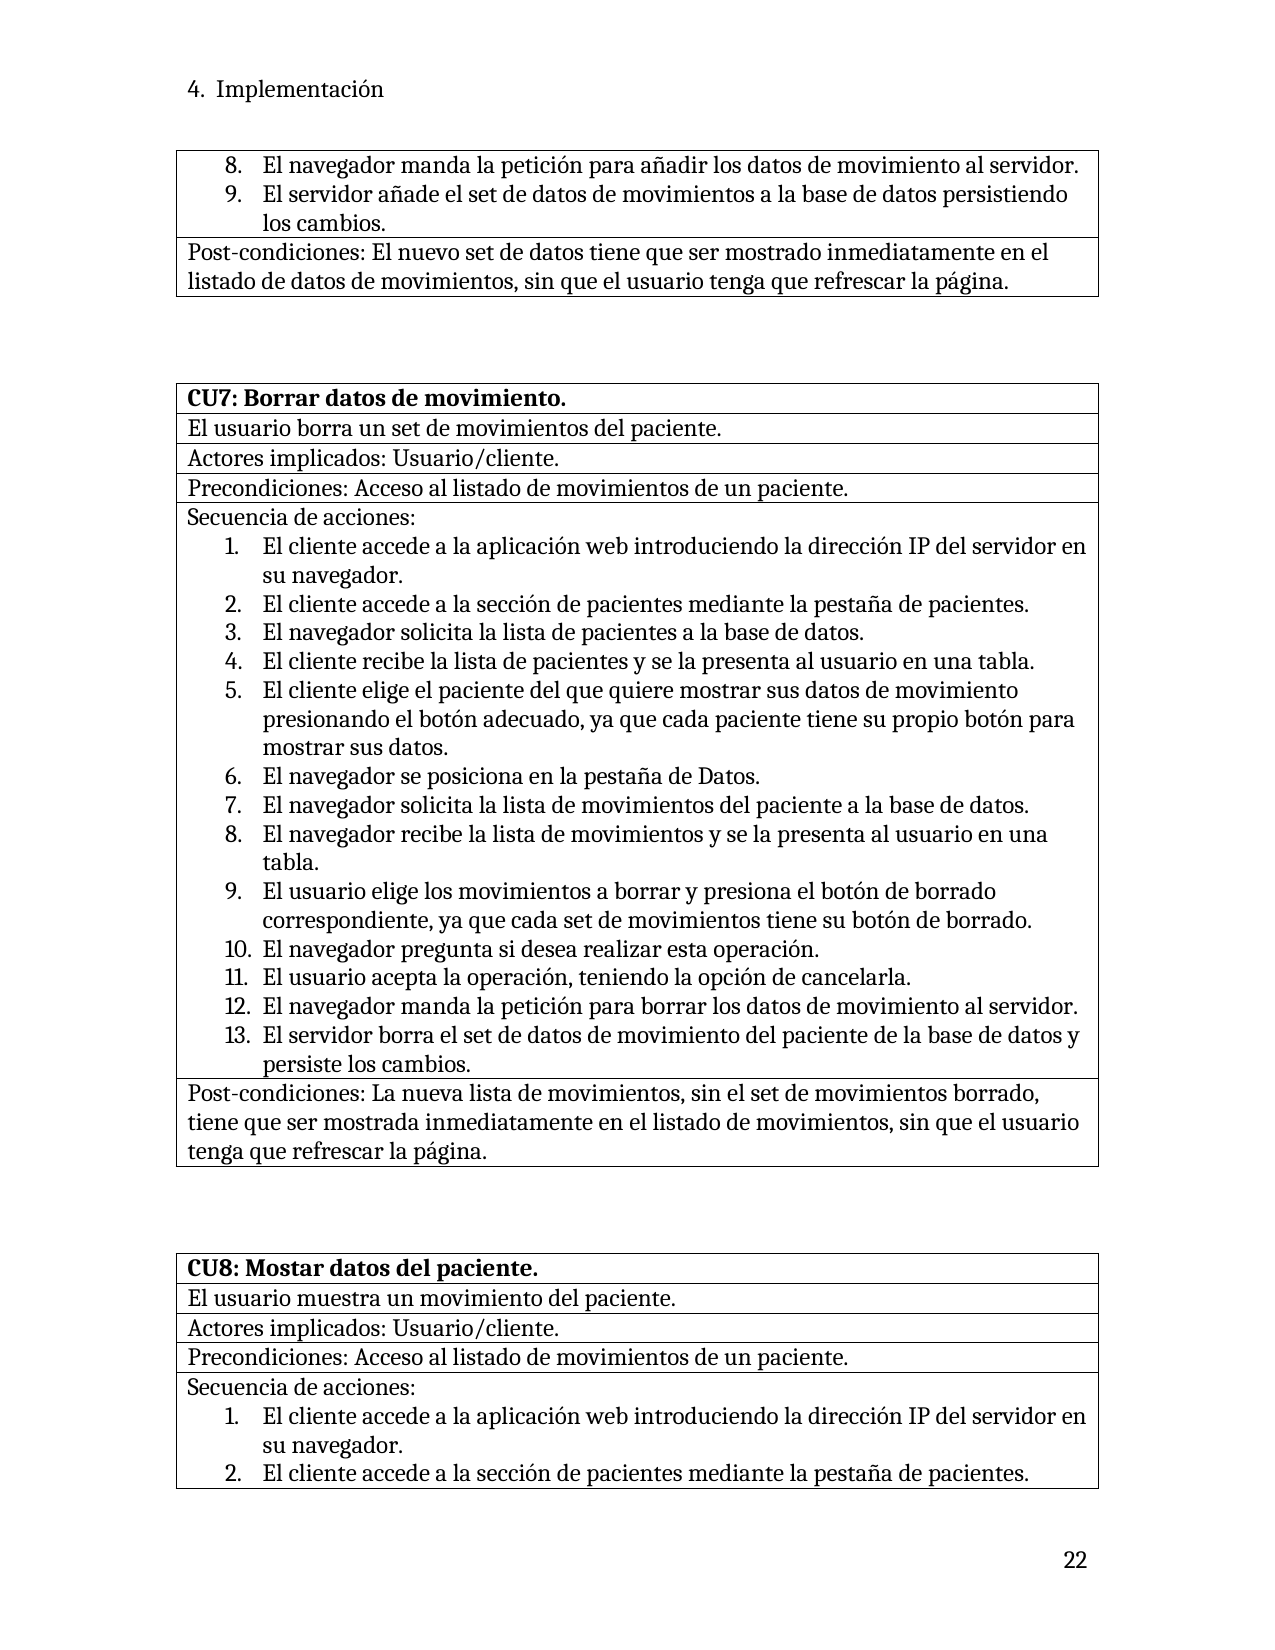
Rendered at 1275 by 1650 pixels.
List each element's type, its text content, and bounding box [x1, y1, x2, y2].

table_cell Post-condiciones: El nuevo set de datos tiene que ser mostrado inmediatamente en el listado de datos de movimientos, sin que el usuario tenga que refrescar la página. [177, 238, 1098, 296]
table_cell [177, 1373, 1098, 1488]
table_header CU8: Mostar datos del paciente. [177, 1254, 1098, 1283]
table_cell Secuencia de acciones: El cliente accede a la aplicación web introduciendo la dirección IP del servidor en su navegador. El cliente accede a la sección de pacientes mediante la pestaña de pacientes. El navegador solicita la lista de pacientes a la base de datos. El cliente recibe la lista de pacientes y se la presenta al usuario en una tabla. El cliente elige el paciente del que quiere mostrar sus datos de movimiento presionando el botón adecuado, ya que cada paciente tiene su propio botón para mostrar sus datos. El navegador se posiciona en la pestaña de Datos. El navegador solicita la lista de movimientos del paciente a la base de datos. El navegador recibe la lista de movimientos y se la presenta al usuario en una tabla. El usuario elige los movimientos a borrar y presiona el botón de borrado correspondiente, ya que cada set de movimientos tiene su botón de borrado. El navegador pregunta si desea realizar esta operación. El usuario acepta la operación, teniendo la opción de cancelarla. El navegador manda la petición para borrar los datos de movimiento al servidor. El servidor borra el set de datos de movimiento del paciente de la base de datos y persiste los cambios. [177, 503, 1098, 1078]
table_header CU7: Borrar datos de movimiento. [177, 384, 1098, 413]
table_cell El usuario borra un set de movimientos del paciente. [177, 414, 1098, 443]
table_cell Actores implicados: Usuario/cliente. [177, 444, 1098, 472]
table_cell Actores implicados: Usuario/cliente. [177, 1314, 1098, 1342]
table_cell El usuario muestra del paciente. [177, 1284, 1098, 1312]
table_cell Precondiciones: Acceso al listado de movimientos de un paciente. [177, 474, 1098, 502]
table_cell Precondiciones: Acceso al listado de movimientos de un paciente. [177, 1343, 1098, 1372]
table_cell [177, 151, 1098, 237]
table_cell Post-condiciones: La nueva lista de movimientos, sin el set de movimientos borrado, tiene que ser mostrada inmediatamente en el listado de movimientos, sin que el usuario tenga que refrescar la página. [177, 1079, 1098, 1166]
